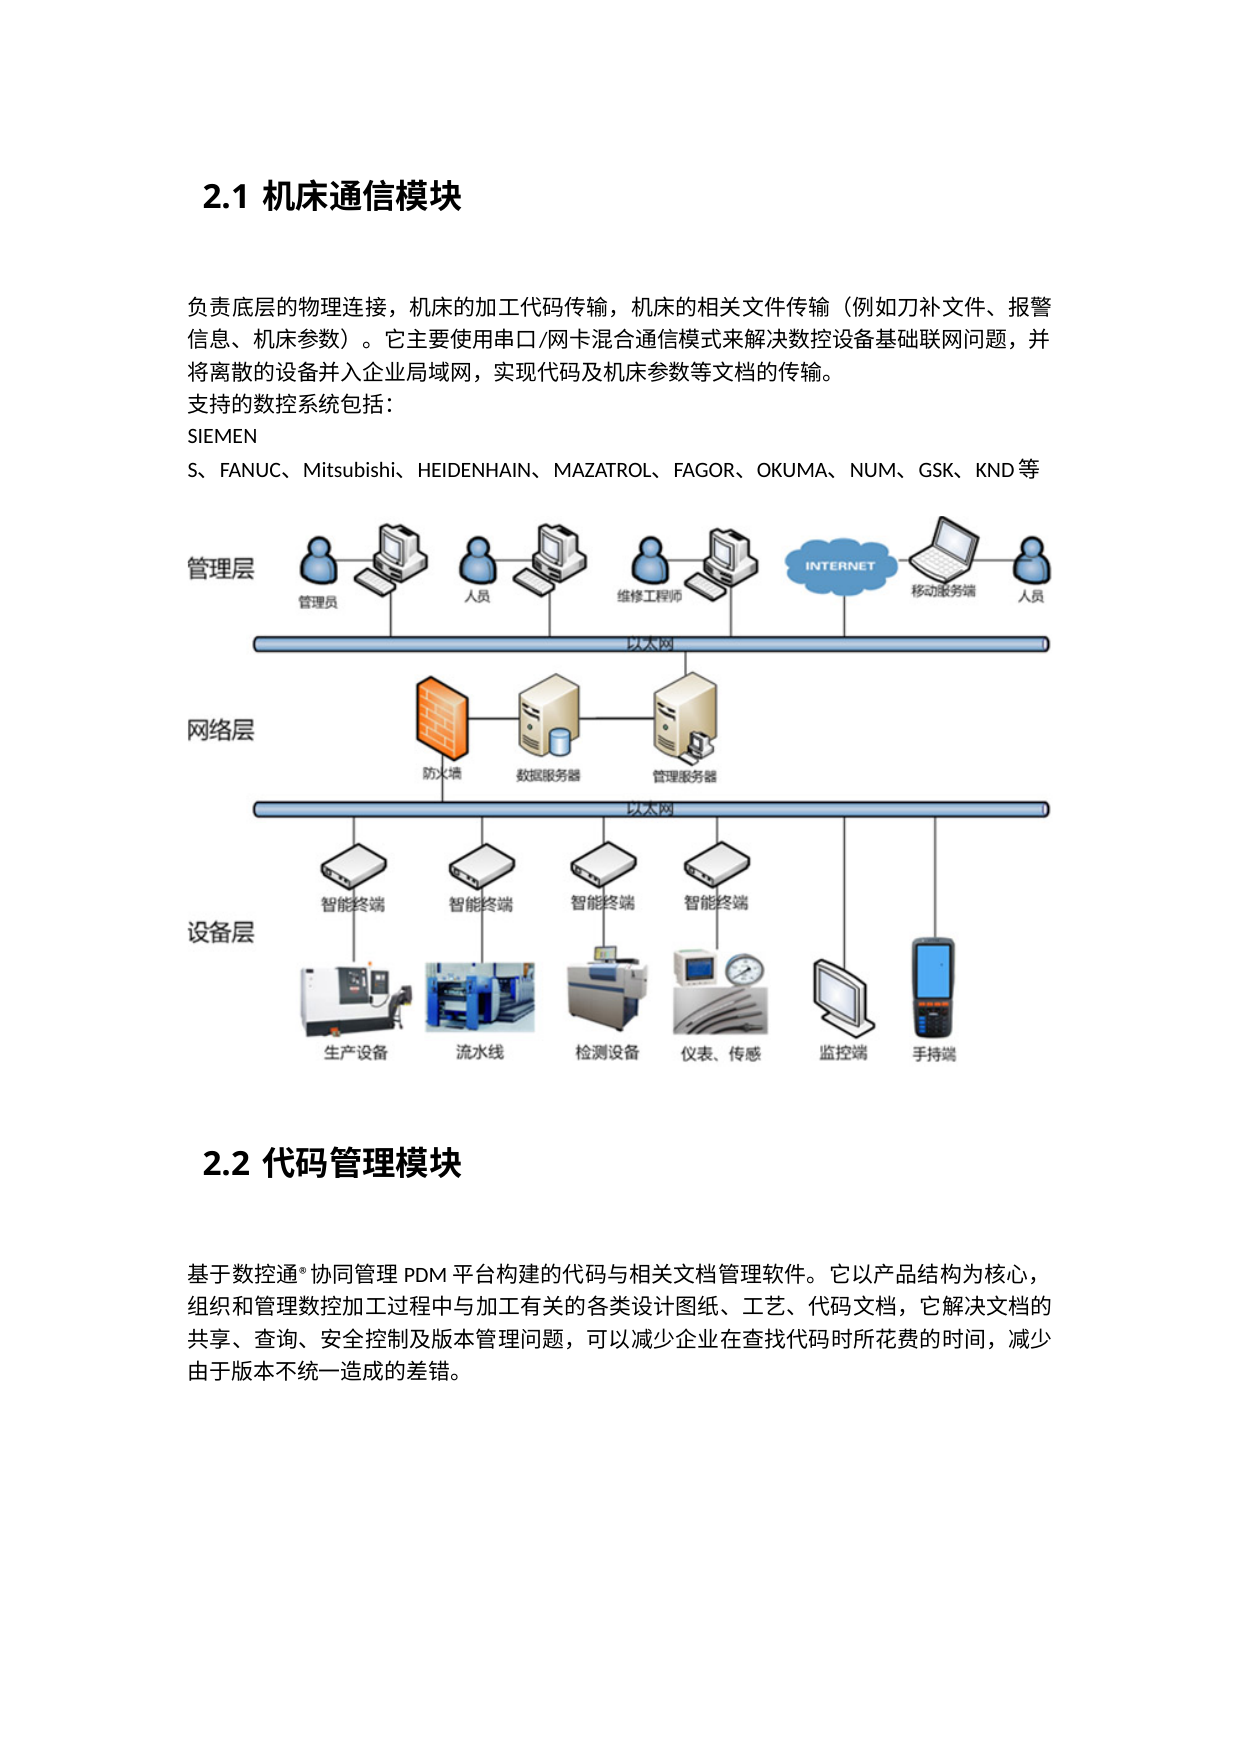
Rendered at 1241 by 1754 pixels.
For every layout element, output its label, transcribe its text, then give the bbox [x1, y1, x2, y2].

text 支持的数控系统包括： [187, 387, 1053, 419]
text 负责底层的物理连接，机床的加工代码传输，机床的相关文件传输（例如刀补文件、报警信息、机床参数）。它主要使用串口/网卡混合通信模式来解决数控设备基础联网问题，并将离散的设备并入企业局域网，实现代码及机床参数等文档的传输。 [187, 289, 1053, 387]
picture [187, 516, 1053, 1067]
subtitle 机床通信模块 [202, 162, 1053, 227]
text SIEMENS、FANUC、Mitsubishi、HEIDENHAIN、MAZATROL、FAGOR、OKUMA、NUM、GSK、KND等 [187, 419, 1053, 484]
text 基于数控通®协同管理PDM平台构建的代码与相关文档管理软件。它以产品结构为核心，组织和管理数控加工过程中与加工有关的各类设计图纸、工艺、代码文档，它解决文档的共享、查询、安全控制及版本管理问题，可以减少企业在查找代码时所花费的时间，减少由于版本不统一造成的差错。 [187, 1256, 1053, 1386]
subtitle 代码管理模块 [202, 1129, 1053, 1194]
